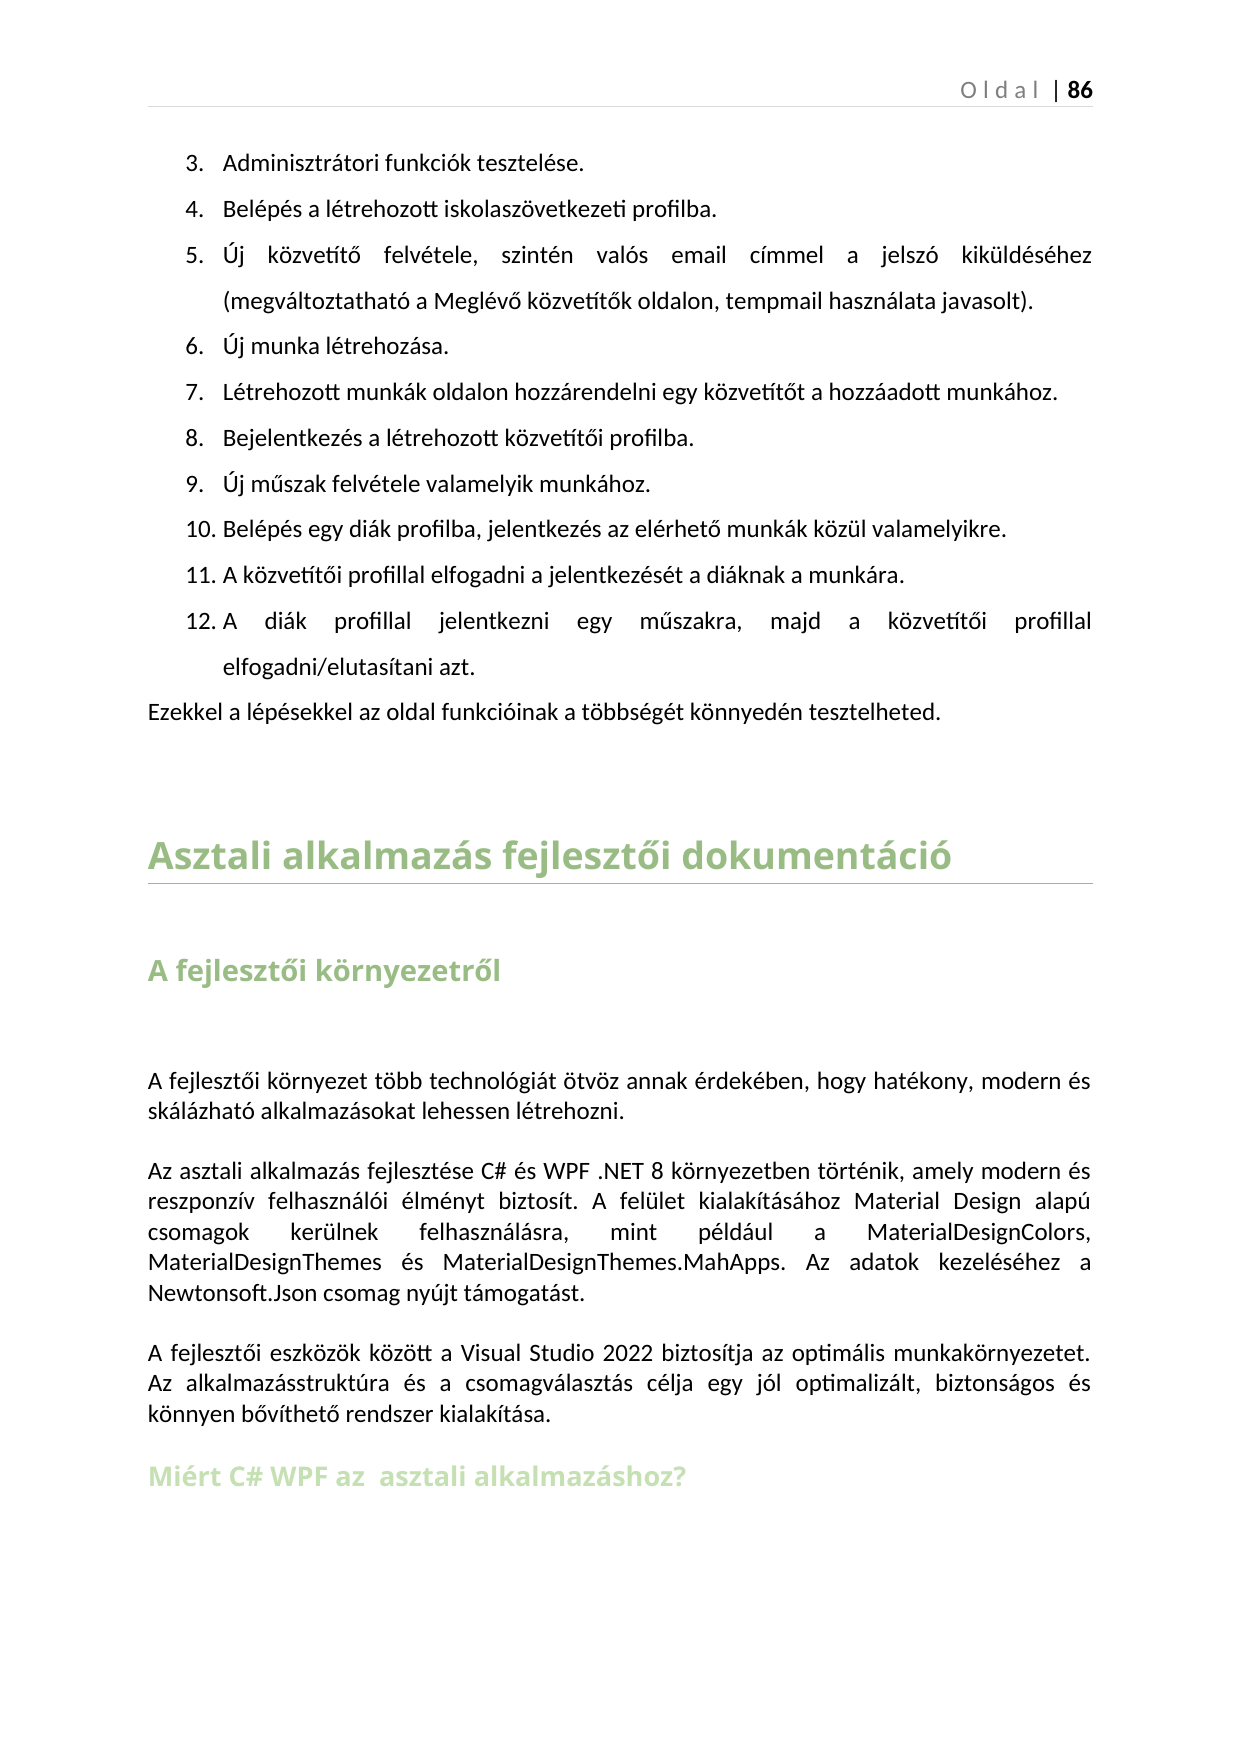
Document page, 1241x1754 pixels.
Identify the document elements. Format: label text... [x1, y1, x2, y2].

subtitle A fejlesztői környezetről [148, 950, 1093, 990]
list Adminisztrátori funkciók tesztelése. [185, 148, 1093, 178]
list Új műszak felvétele valamelyik munkához. [185, 468, 1093, 498]
list Belépés a létrehozott iskolaszövetkezeti profilba. [185, 193, 1093, 224]
list Belépés egy diák profilba, jelentkezés az elérhető munkák közül valamelyikre. [185, 513, 1093, 544]
list Bejelentkezés a létrehozott közvetítői profilba. [185, 422, 1093, 452]
list A közvetítői profillal elfogadni a jelentkezését a diáknak a munkára. [185, 559, 1093, 590]
text A fejlesztői eszközök között a Visual Studio 2022 biztosítja az optimális munkakörnyezetet. Az alkalmazásstruktúra és a csomagválasztás célja egy jól optimalizált, biztonságos és könnyen bővíthető rendszer kialakítása. [148, 1337, 1093, 1428]
subtitle Asztali alkalmazás fejlesztői dokumentáció [148, 829, 1093, 883]
list A diák profillal jelentkezni egy műszakra, majd a közvetítői profillal elfogadni/elutasítani azt. [185, 605, 1093, 681]
list Új munka létrehozása. [185, 331, 1093, 361]
text Az asztali alkalmazás fejlesztése C# és WPF .NET 8 környezetben történik, amely modern és reszponzív felhasználói élményt biztosít. A felület kialakításához Material Design alapú csomagok kerülnek felhasználásra, mint például a MaterialDesignColors, MaterialDesignThemes és MaterialDesignThemes.MahApps. Az adatok kezeléséhez a Newtonsoft.Json csomag nyújt támogatást. [148, 1155, 1093, 1308]
text A fejlesztői környezet több technológiát ötvöz annak érdekében, hogy hatékony, modern és skálázható alkalmazásokat lehessen létrehozni. [148, 1065, 1093, 1126]
text Ezekkel a lépésekkel az oldal funkcióinak a többségét könnyedén tesztelheted. [148, 696, 1093, 727]
list Létrehozott munkák oldalon hozzárendelni egy közvetítőt a hozzáadott munkához. [185, 376, 1093, 407]
subtitle Miért C# WPF az asztali alkalmazáshoz? [148, 1457, 1093, 1494]
list Új közvetítő felvétele, szintén valós email címmel a jelszó kiküldéséhez (megváltoztatható a Meglévő közvetítők oldalon, tempmail használata javasolt). [185, 239, 1093, 315]
